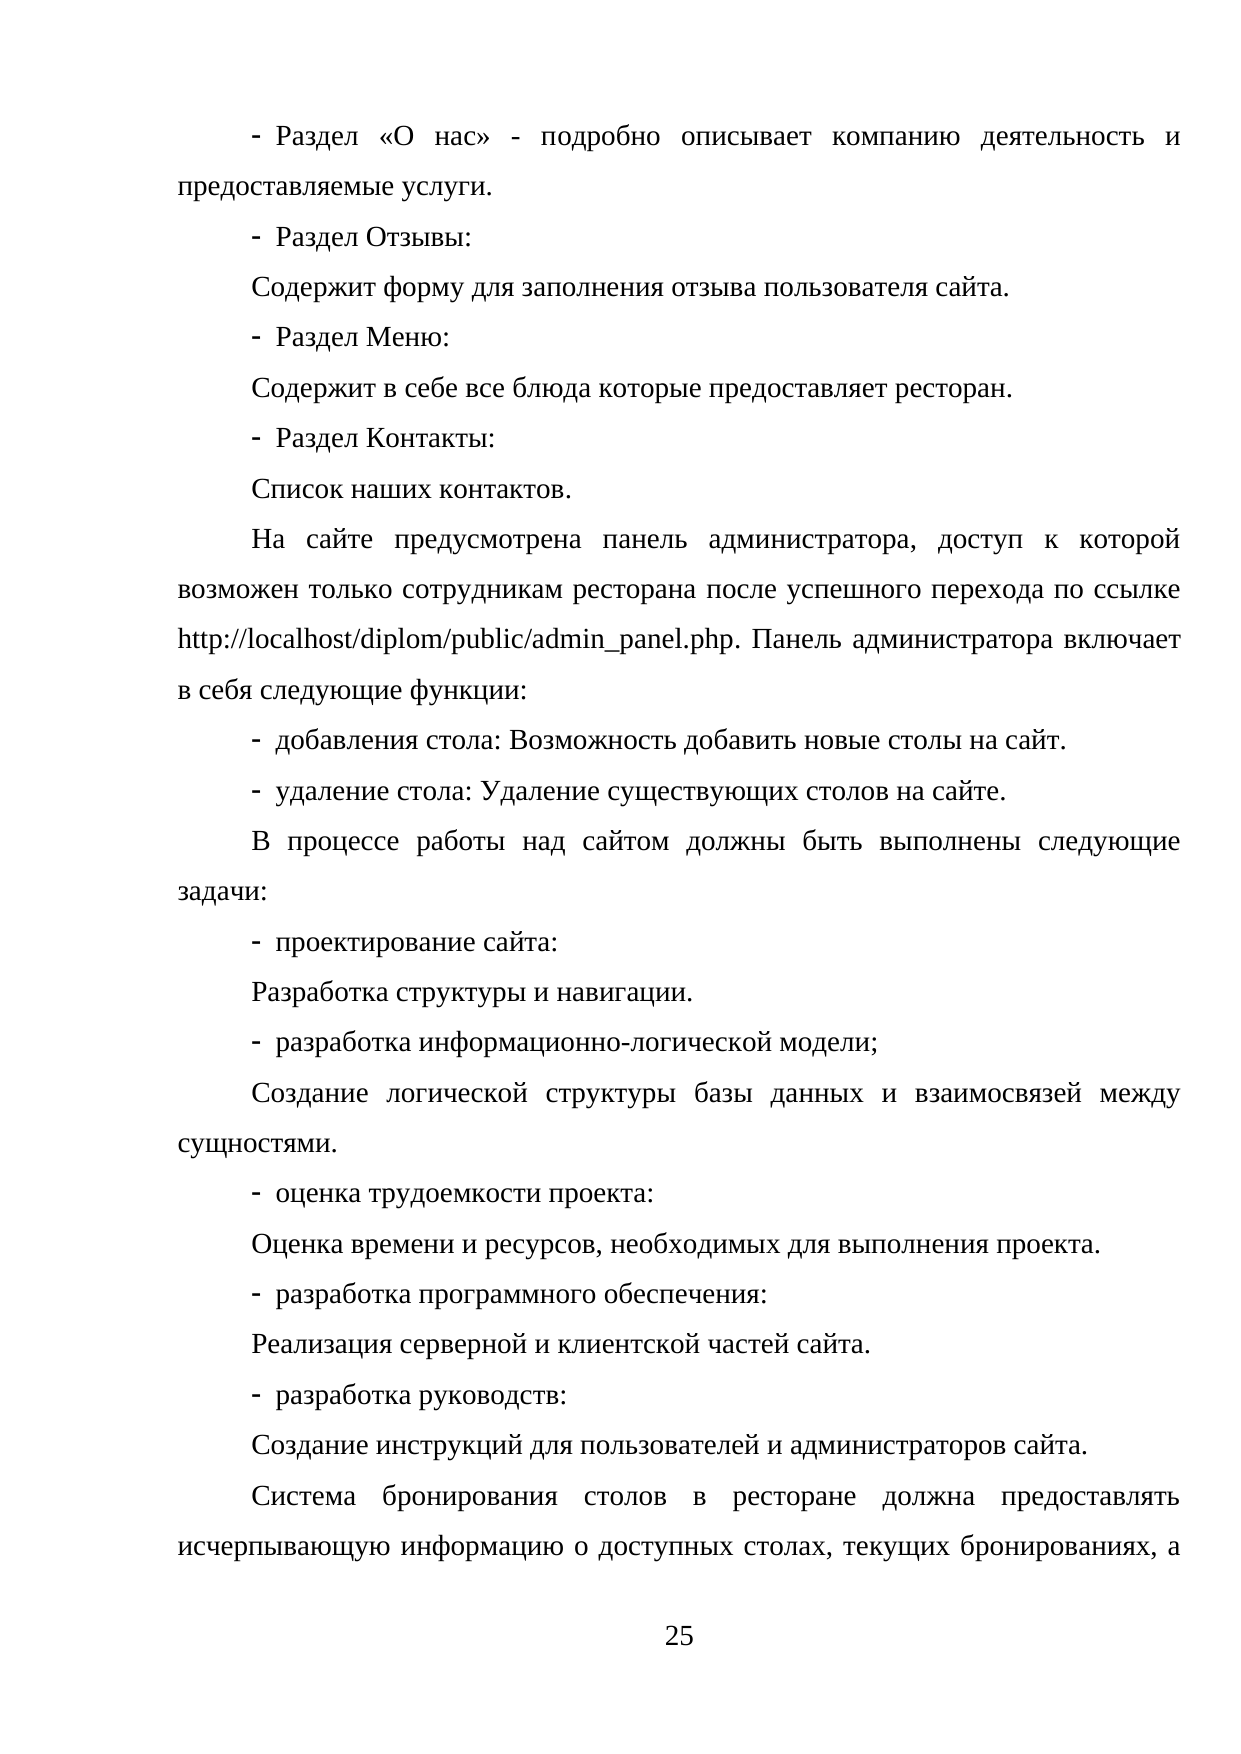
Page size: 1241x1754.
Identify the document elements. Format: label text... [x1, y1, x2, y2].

text Реализация серверной и клиентской частей сайта. [177, 1327, 1181, 1360]
text Список наших контактов. [177, 471, 1181, 504]
list оценка трудоемкости проекта: [177, 1176, 1181, 1209]
text Создание инструкций для пользователей и администраторов сайта. [177, 1427, 1181, 1461]
text Оценка времени и ресурсов, необходимых для выполнения проекта. [177, 1226, 1181, 1259]
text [177, 1478, 1181, 1562]
list добавления стола: Возможность добавить новые столы на сайт. [177, 722, 1181, 756]
list проектирование сайта: [177, 924, 1181, 957]
text На сайте предусмотрена панель администратора, доступ к которой возможен только сотрудникам ресторана после успешного перехода по ссылке http://localhost/diplom/public/admin_panel.php. Панель администратора включает в себя следующие функции: [177, 521, 1181, 706]
list Раздел Контакты: [177, 420, 1181, 454]
list удаление стола: Удаление существующих столов на сайте. [177, 773, 1181, 806]
text Содержит в себе все блюда которые предоставляет ресторан. [177, 370, 1181, 403]
list Раздел Меню: [177, 319, 1181, 353]
text Содержит форму для заполнения отзыва пользователя сайта. [177, 269, 1181, 303]
list разработка информационно-логической модели; [177, 1024, 1181, 1058]
list Раздел «О нас» - подробно описывает компанию деятельность и предоставляемые услуги. [177, 118, 1181, 202]
text Создание логической структуры базы данных и взаимосвязей между сущностями. [177, 1075, 1181, 1159]
list разработка руководств: [177, 1377, 1181, 1411]
list разработка программного обеспечения: [177, 1276, 1181, 1310]
text В процессе работы над сайтом должны быть выполнены следующие задачи: [177, 823, 1181, 907]
list Раздел Отзывы: [177, 219, 1181, 252]
text Разработка структуры и навигации. [177, 974, 1181, 1008]
